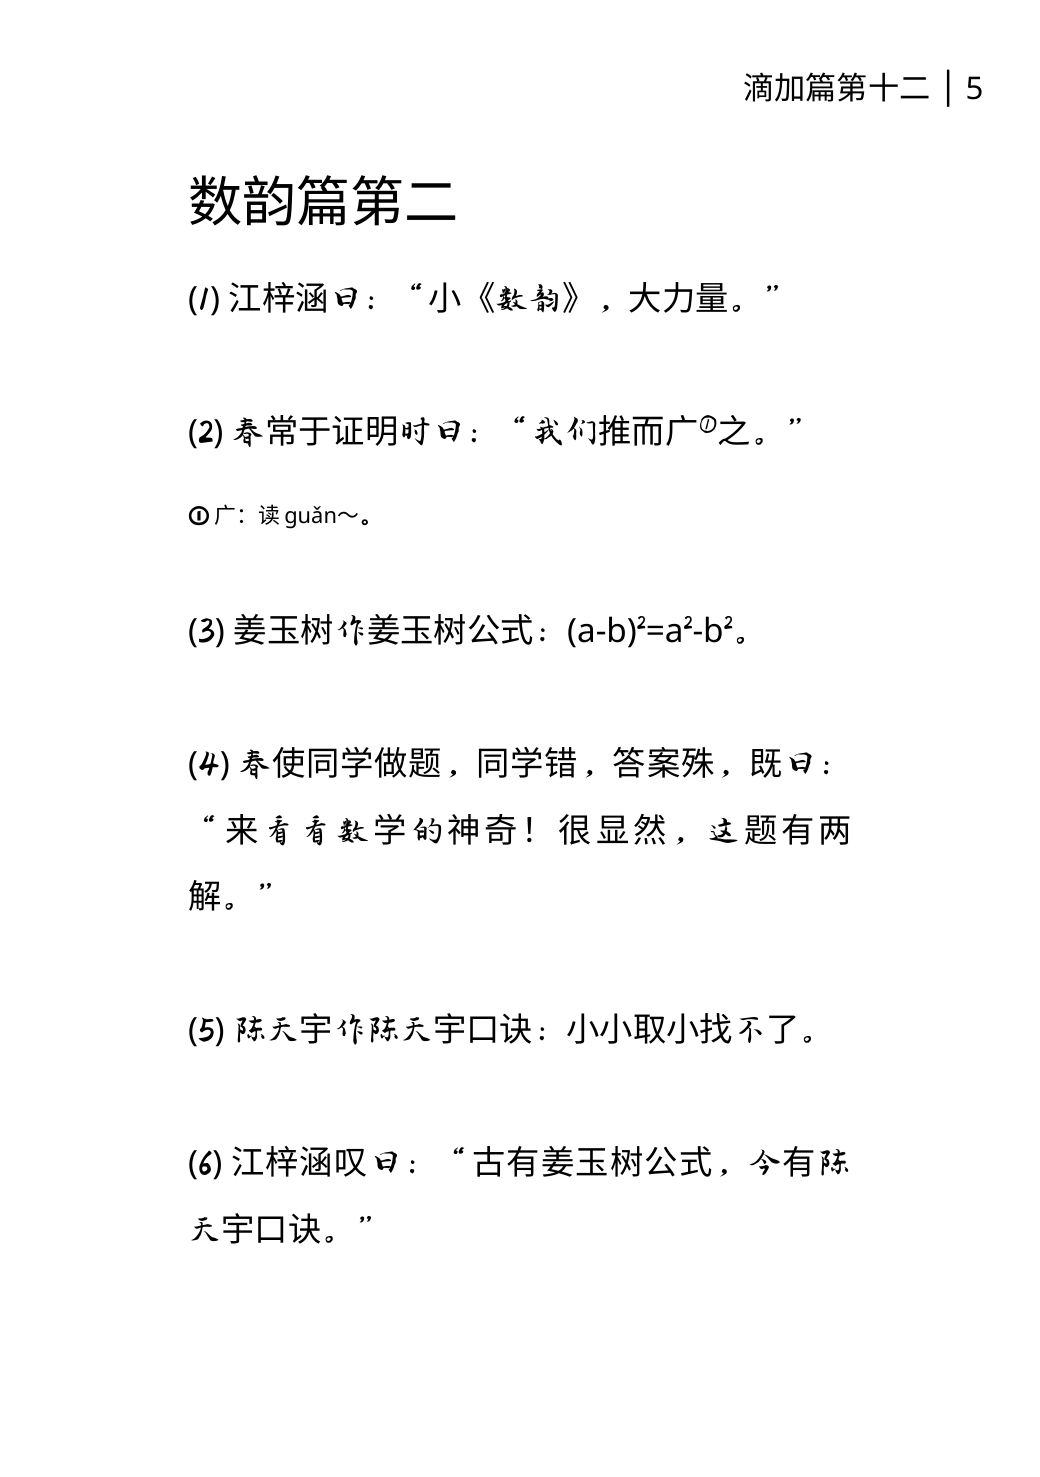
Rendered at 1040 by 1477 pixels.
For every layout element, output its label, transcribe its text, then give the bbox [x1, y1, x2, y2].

list 陈天宇作陈天宇口诀：小小取小找不了。 [188, 997, 852, 1064]
list 春常于证明时曰：“我们推而广①之。” [188, 399, 852, 466]
text ①广：读guǎn～。 [188, 499, 852, 532]
text 数韵篇第二 [188, 166, 852, 233]
list 春使同学做题，同学错，答案殊，既曰：“来看看数学的神奇！很显然，这题有两解。” [188, 732, 852, 931]
list 江梓涵叹曰：“古有姜玉树公式，今有陈天宇口诀。” [188, 1130, 852, 1263]
list 江梓涵曰：“小《数韵》，大力量。” [188, 266, 852, 333]
list 姜玉树作姜玉树公式：(a-b)2=a2-b2。 [188, 599, 852, 665]
